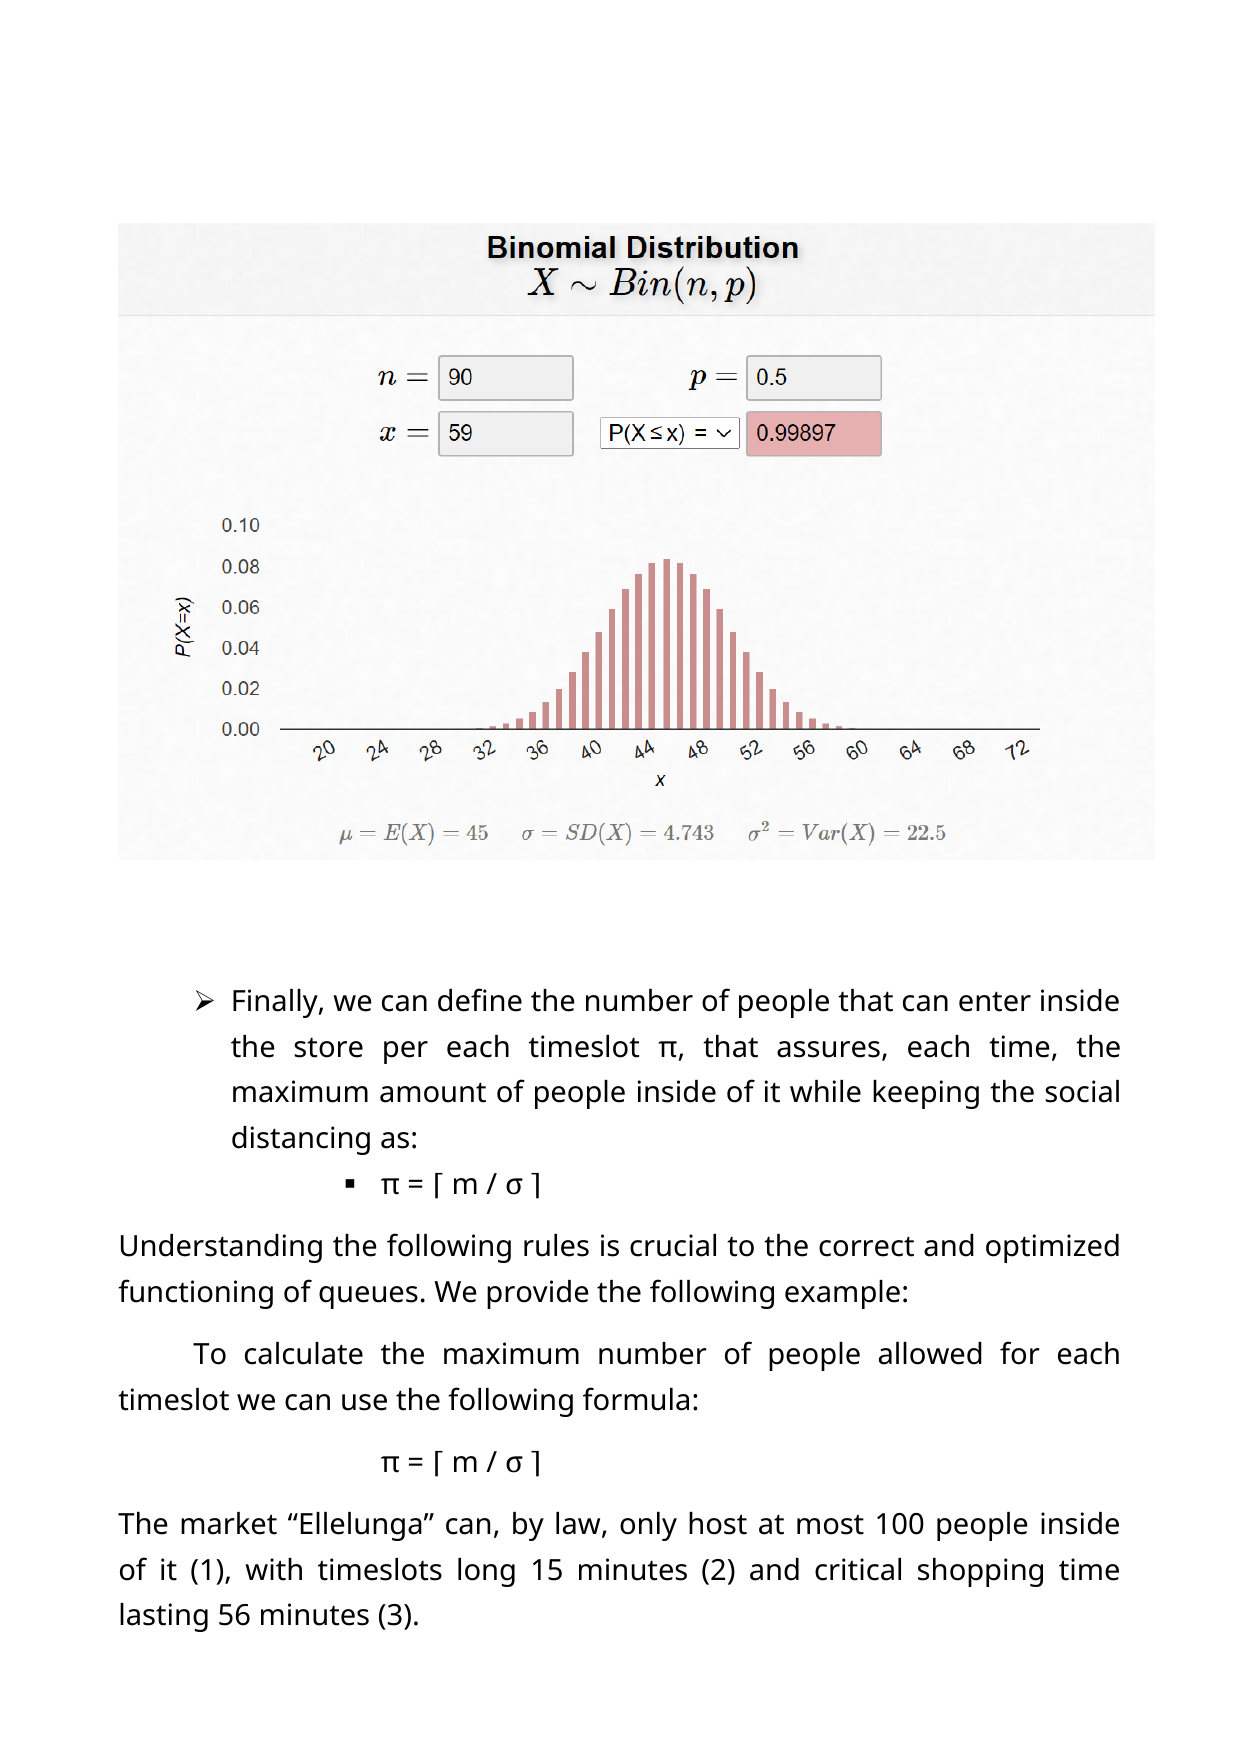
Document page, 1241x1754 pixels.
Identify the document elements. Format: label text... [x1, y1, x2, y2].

picture [118, 223, 1155, 860]
list Finally, we can define the number of people that can enter inside the store per each timeslot π, that assures, each time, the maximum amount of people inside of it while keeping the social distancing as: [193, 981, 1122, 1157]
text To calculate the maximum number of people allowed for each timeslot we can use the following formula: [118, 1333, 1122, 1418]
text Understanding the following rules is crucial to the correct and optimized functioning of queues. We provide the following example: [118, 1225, 1122, 1311]
list π = ⌈ m / σ ⌉ [343, 1163, 1122, 1203]
list π = ⌈ m / σ ⌉ [381, 1441, 1122, 1481]
text The market “Ellelunga” can, by law, only host at most 100 people inside of it (1), with timeslots long 15 minutes (2) and critical shopping time lasting 56 minutes (3). [118, 1503, 1122, 1634]
